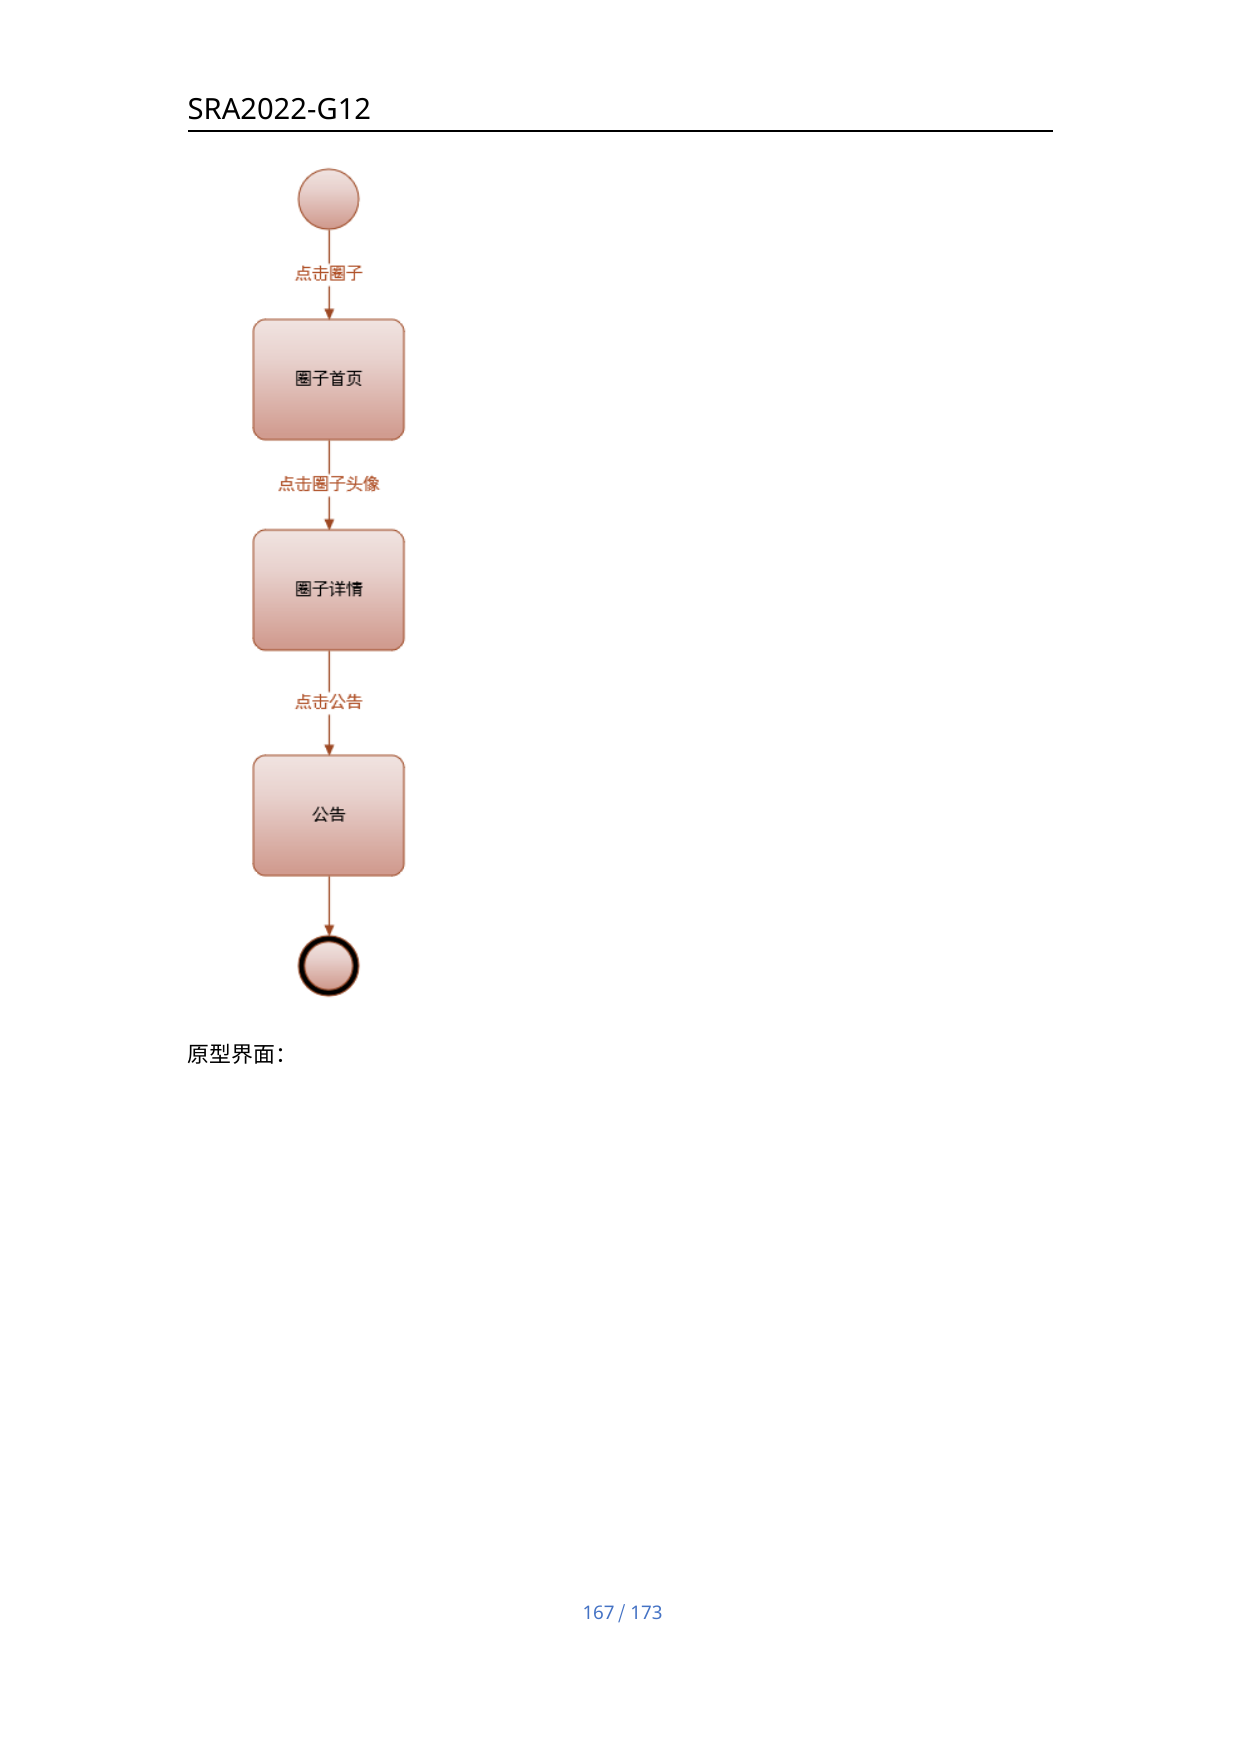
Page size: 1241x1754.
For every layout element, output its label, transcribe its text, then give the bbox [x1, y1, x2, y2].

picture [187, 158, 527, 1001]
text 原型界面： [187, 1036, 1053, 1069]
